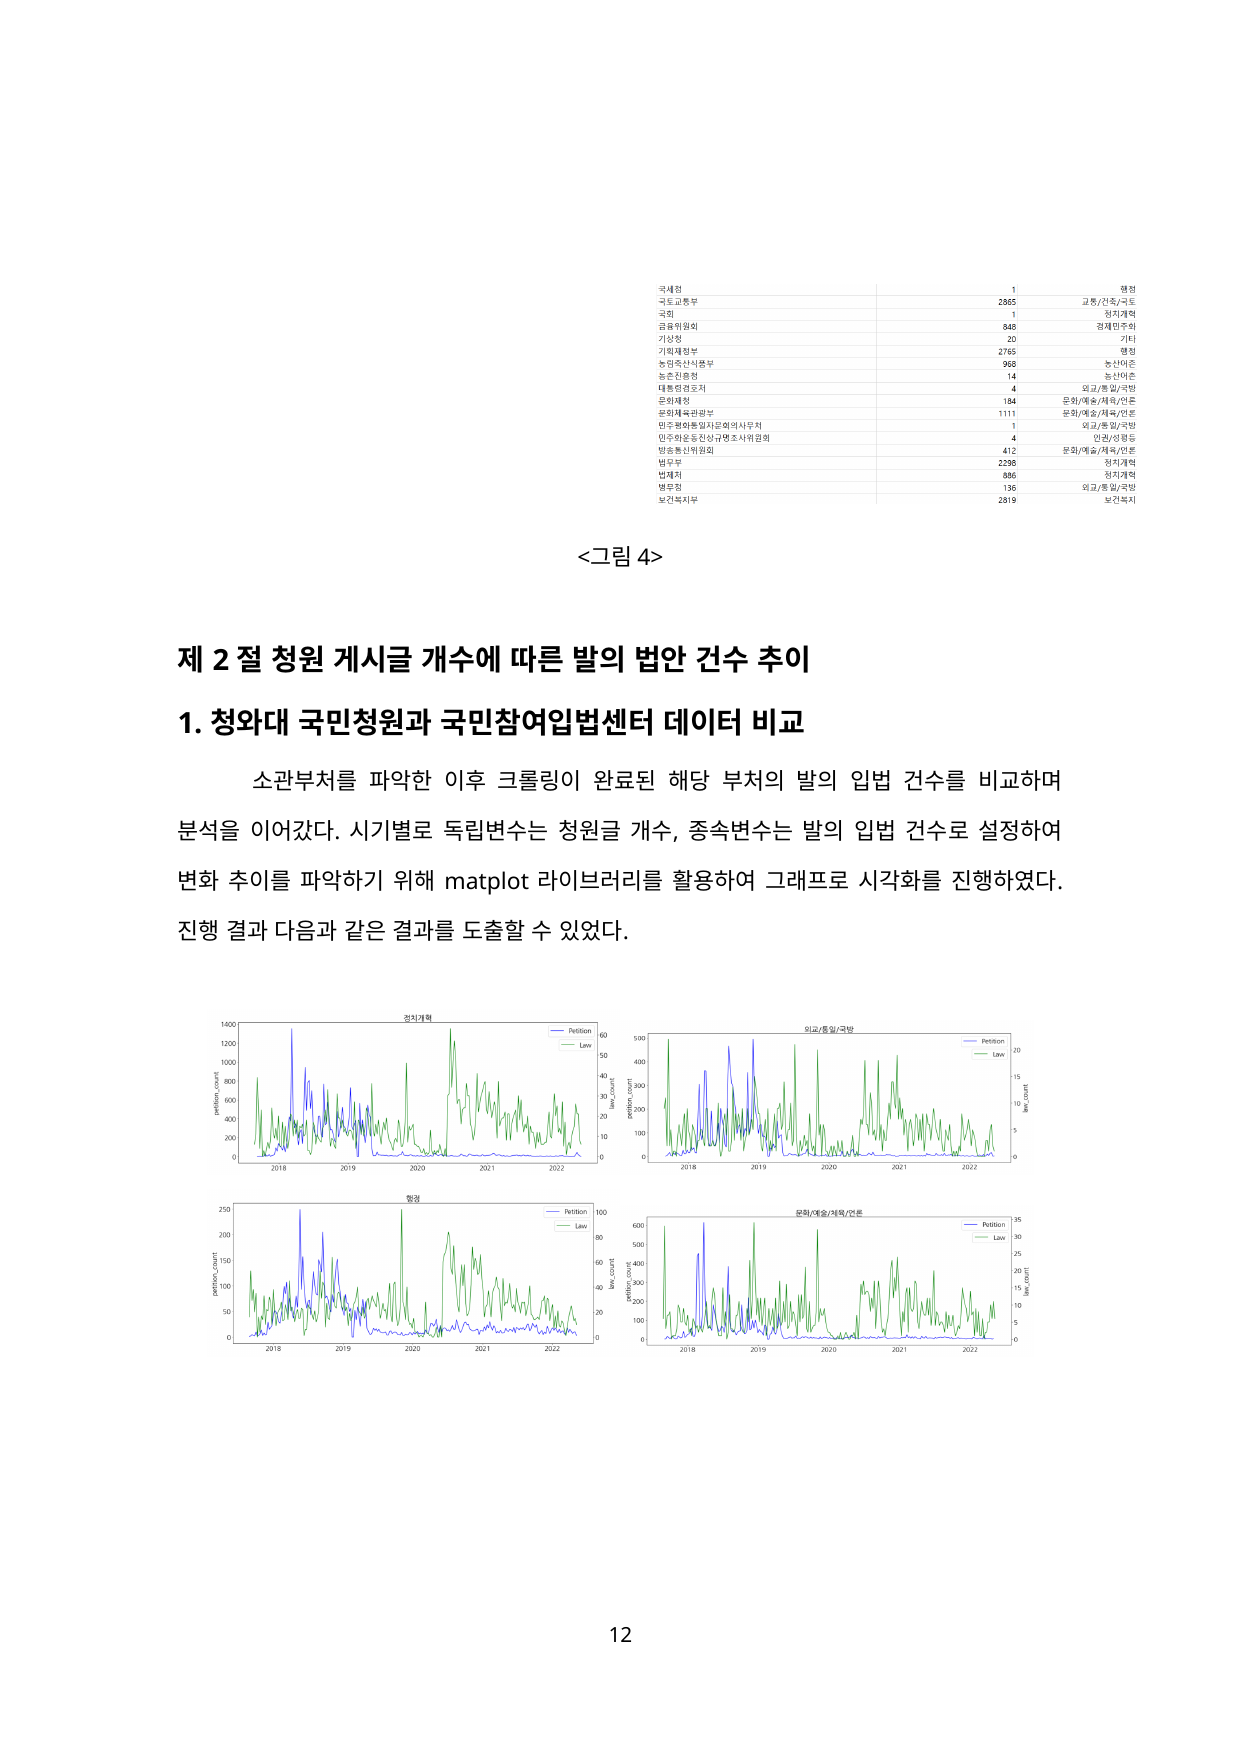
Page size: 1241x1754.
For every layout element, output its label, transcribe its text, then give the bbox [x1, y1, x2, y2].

text 1. 청와대 국민청원과 국민참여입법센터 데이터 비교 [177, 700, 1063, 742]
text 소관부처를 파악한 이후 크롤링이 완료된 해당 부처의 발의 입법 건수를 비교하며 분석을 이어갔다. 시기별로 독립변수는 청원글 개수, 종속변수는 발의 입법 건수로 설정하여 변화 추이를 파악하기 위해 matplot 라이브러리를 활용하여 그래프로 시각화를 진행하였다. 진행 결과 다음과 같은 결과를 도출할 수 있었다. [177, 763, 1063, 946]
picture [206, 1189, 1034, 1357]
picture [206, 1009, 1034, 1175]
text 제 2 절 청원 게시글 개수에 따른 발의 법안 건수 추이 [177, 636, 1063, 678]
picture [656, 284, 1137, 504]
